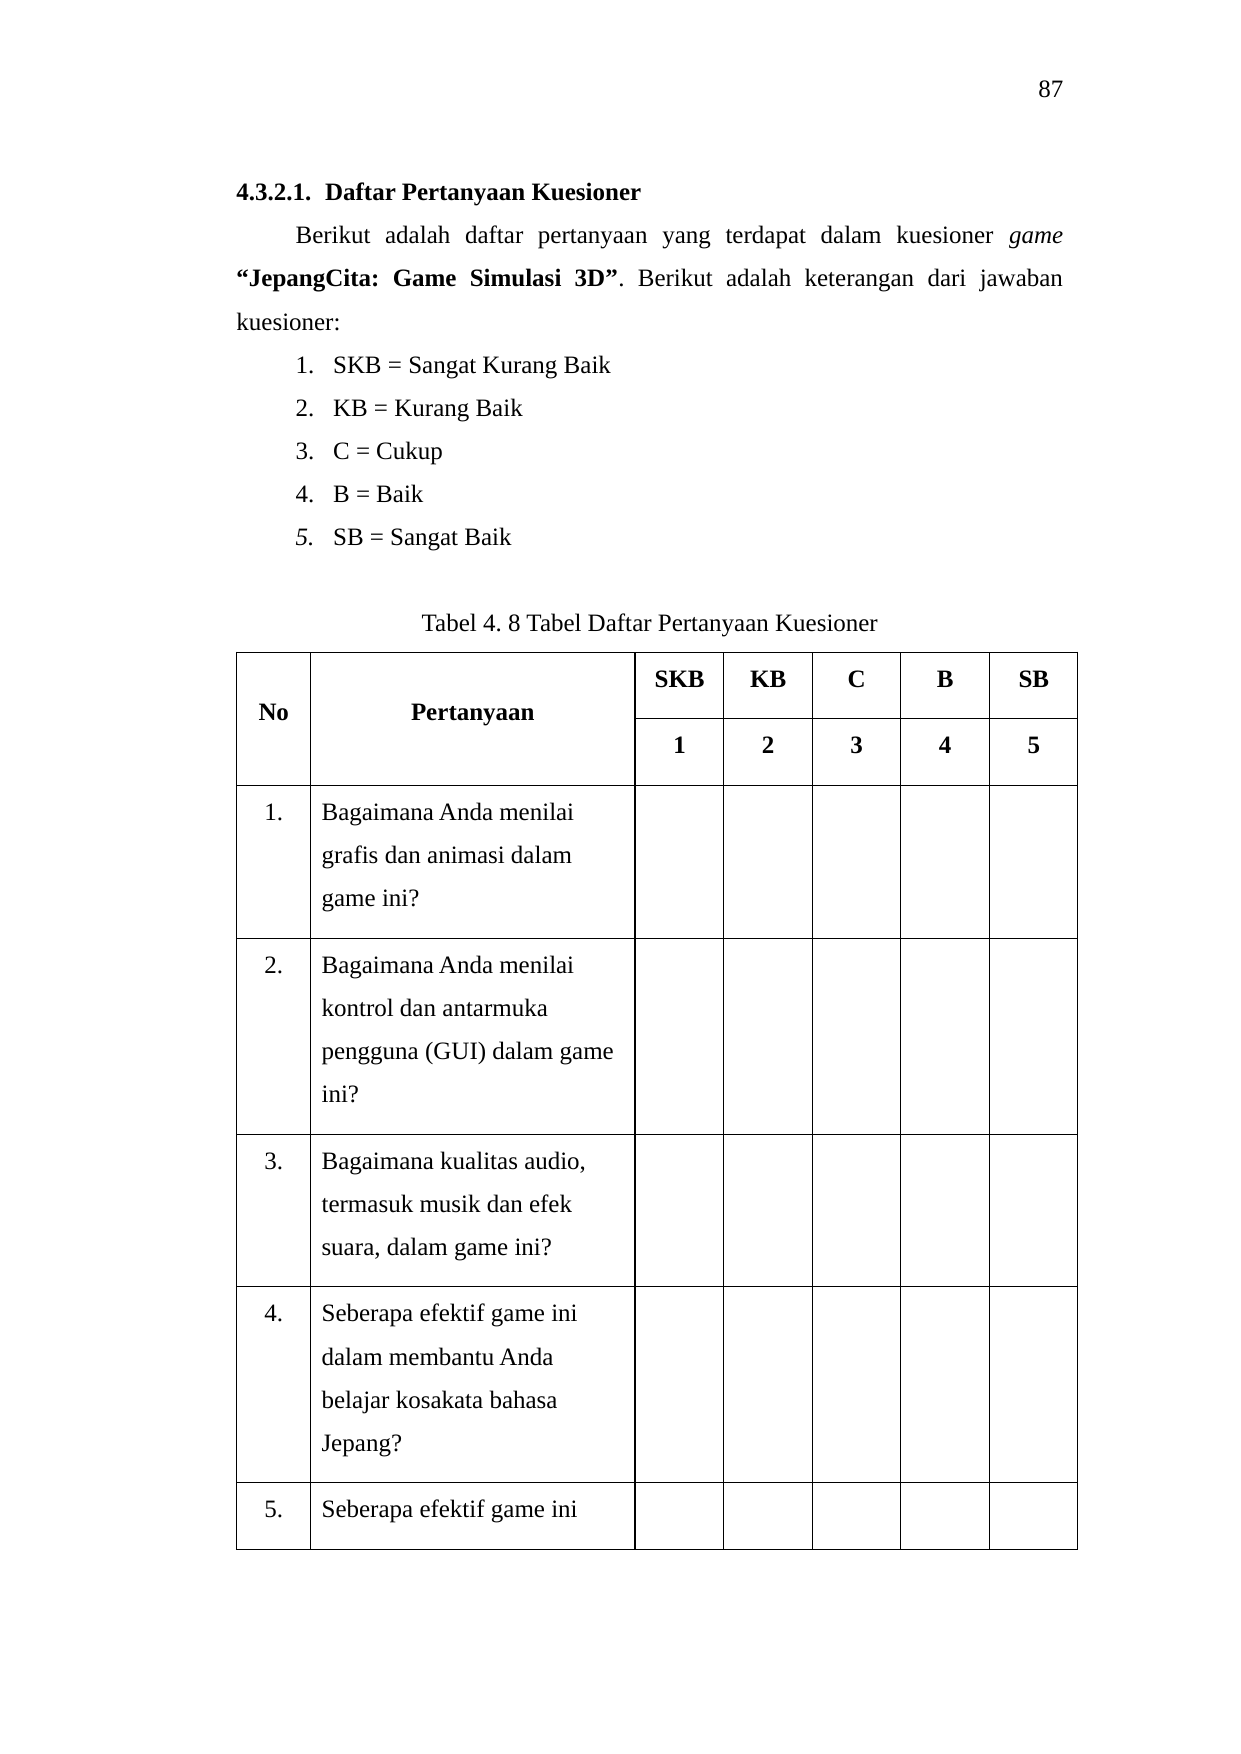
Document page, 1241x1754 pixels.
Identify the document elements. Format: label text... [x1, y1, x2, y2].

table_cell [990, 786, 1077, 937]
table_cell [901, 1483, 989, 1549]
table_cell Bagaimana Anda menilai grafis dan animasi dalam game ini? [311, 786, 634, 937]
table_cell [990, 939, 1077, 1133]
table_cell 5. [237, 1483, 310, 1549]
table_cell [990, 1135, 1077, 1286]
table_cell 3. [237, 1135, 310, 1286]
table_cell [901, 786, 989, 937]
table_cell [813, 1287, 900, 1482]
table_cell [636, 786, 723, 937]
table_cell Bagaimana kualitas audio, termasuk musik dan efek suara, dalam game ini? [311, 1135, 634, 1286]
table_header Pertanyaan [311, 653, 634, 785]
table_cell 4 [901, 719, 989, 785]
table_cell [990, 1287, 1077, 1482]
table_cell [311, 1483, 634, 1549]
table_cell Seberapa efektif game ini dalam membantu Anda belajar kosakata bahasa Jepang? [311, 1287, 634, 1482]
table_cell [724, 786, 812, 937]
table_cell 1. [237, 786, 310, 937]
table_cell [813, 786, 900, 937]
table_header SKB [636, 653, 723, 718]
table_cell [901, 1287, 989, 1482]
table_cell [724, 939, 812, 1133]
table_cell 4. [237, 1287, 310, 1482]
table_cell 1 [636, 719, 723, 785]
table_cell [724, 1483, 812, 1549]
subtitle Daftar Pertanyaan Kuesioner [236, 177, 1063, 206]
table_header C [813, 653, 900, 718]
table_cell [901, 1135, 989, 1286]
list SKB = Sangat Kurang Baik [295, 350, 1063, 378]
list B = Baik [295, 479, 1063, 508]
table_cell [813, 1483, 900, 1549]
table_cell 3 [813, 719, 900, 785]
table_cell [636, 1483, 723, 1549]
table_cell 2 [724, 719, 812, 785]
text Tabel 4. 8 Tabel Daftar Pertanyaan Kuesioner [236, 608, 1063, 637]
table_cell 5 [990, 719, 1077, 785]
table_cell 2. [237, 939, 310, 1133]
table_cell [724, 1287, 812, 1482]
table_cell [813, 939, 900, 1133]
table_cell [724, 1135, 812, 1286]
table_cell [901, 939, 989, 1133]
table_header KB [724, 653, 812, 718]
text Berikut adalah daftar pertanyaan yang terdapat dalam kuesioner game “JepangCita: Game Simulasi 3D”. Berikut adalah keterangan dari jawaban kuesioner: [236, 220, 1063, 335]
table_cell [636, 1135, 723, 1286]
table_cell [813, 1135, 900, 1286]
table_cell [636, 1287, 723, 1482]
table_cell [990, 1483, 1077, 1549]
table_header SB [990, 653, 1077, 718]
list KB = Kurang Baik [295, 393, 1063, 422]
table_header B [901, 653, 989, 718]
list SB = Sangat Baik [295, 522, 1063, 551]
table_cell [636, 939, 723, 1133]
table_header No [237, 653, 310, 785]
table_cell Bagaimana Anda menilai kontrol dan antarmuka pengguna (GUI) dalam game ini? [311, 939, 634, 1133]
list C = Cukup [295, 436, 1063, 465]
